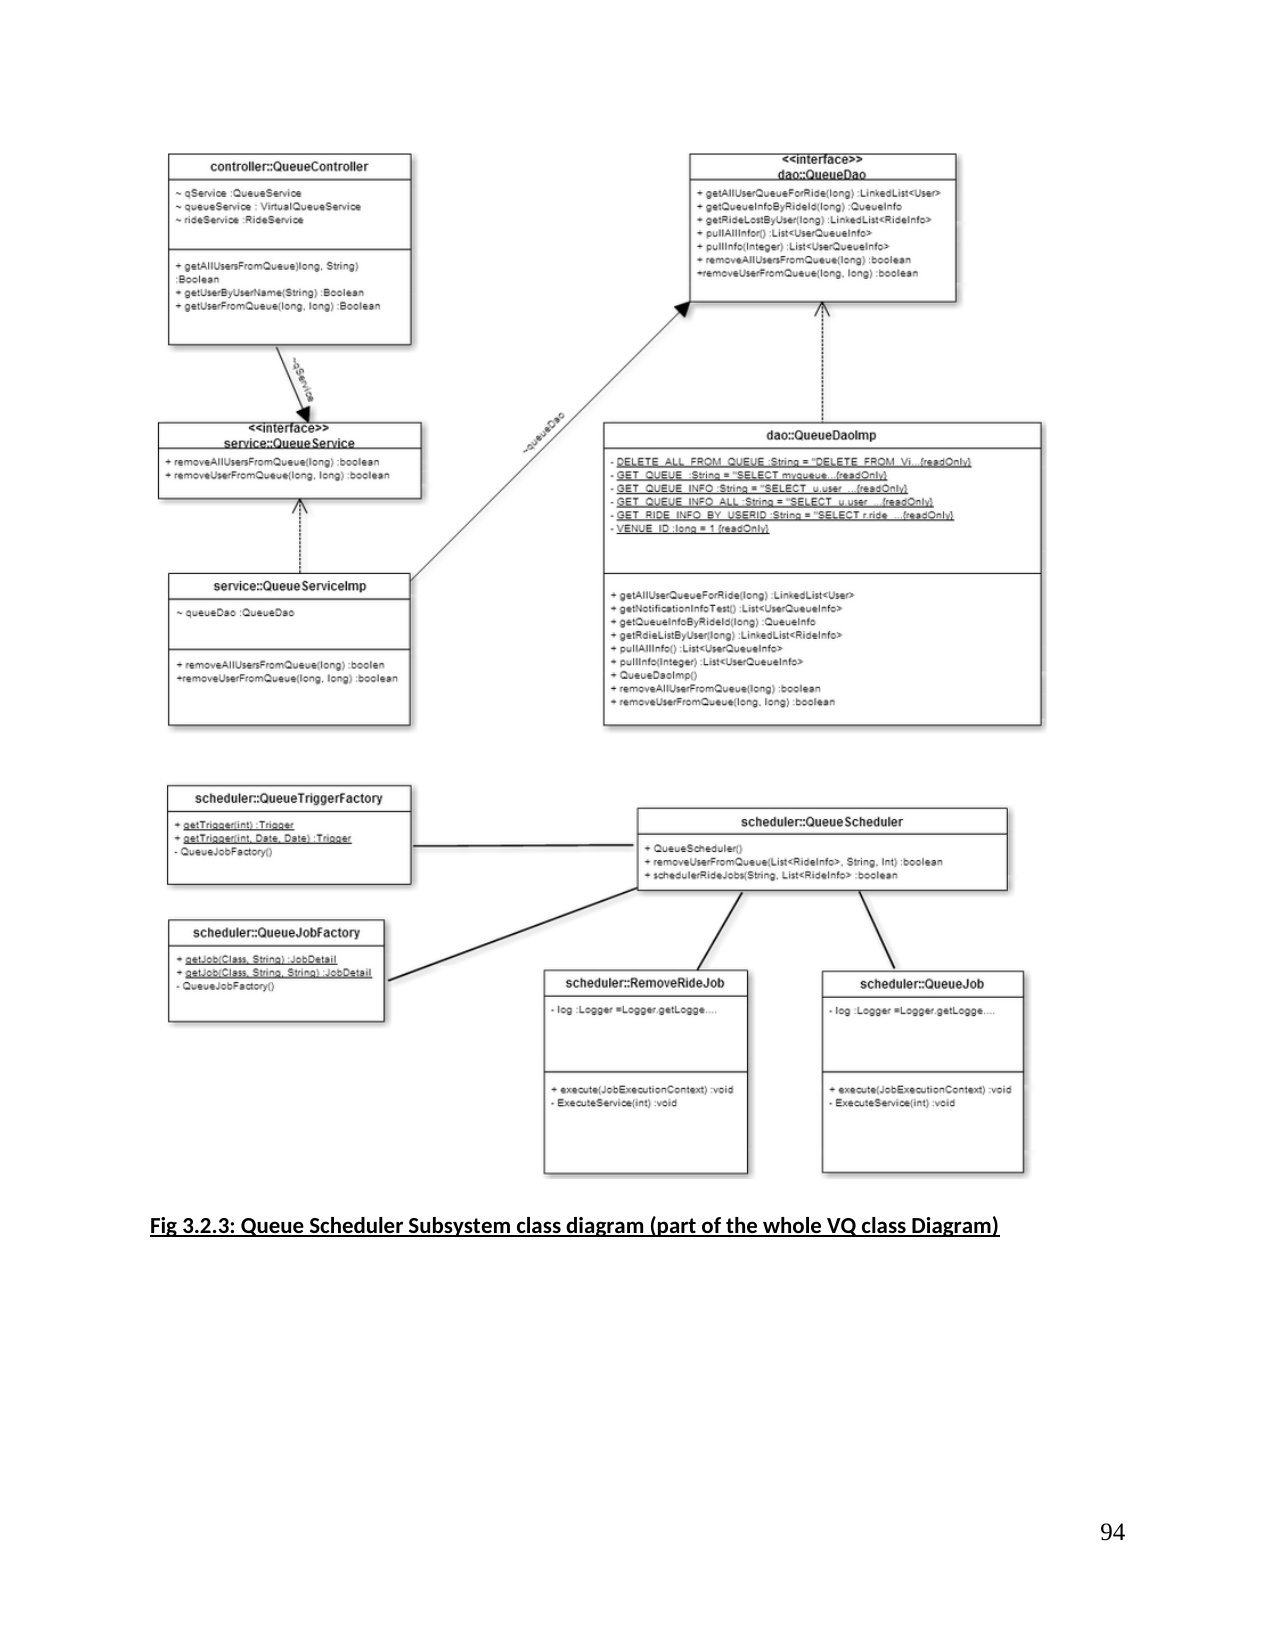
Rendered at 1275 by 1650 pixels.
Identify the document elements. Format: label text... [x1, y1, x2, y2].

picture [150, 150, 1049, 1186]
text Fig 3.2.3: Queue Scheduler Subsystem class diagram (part of the whole VQ class Diagram) [150, 1211, 1125, 1239]
